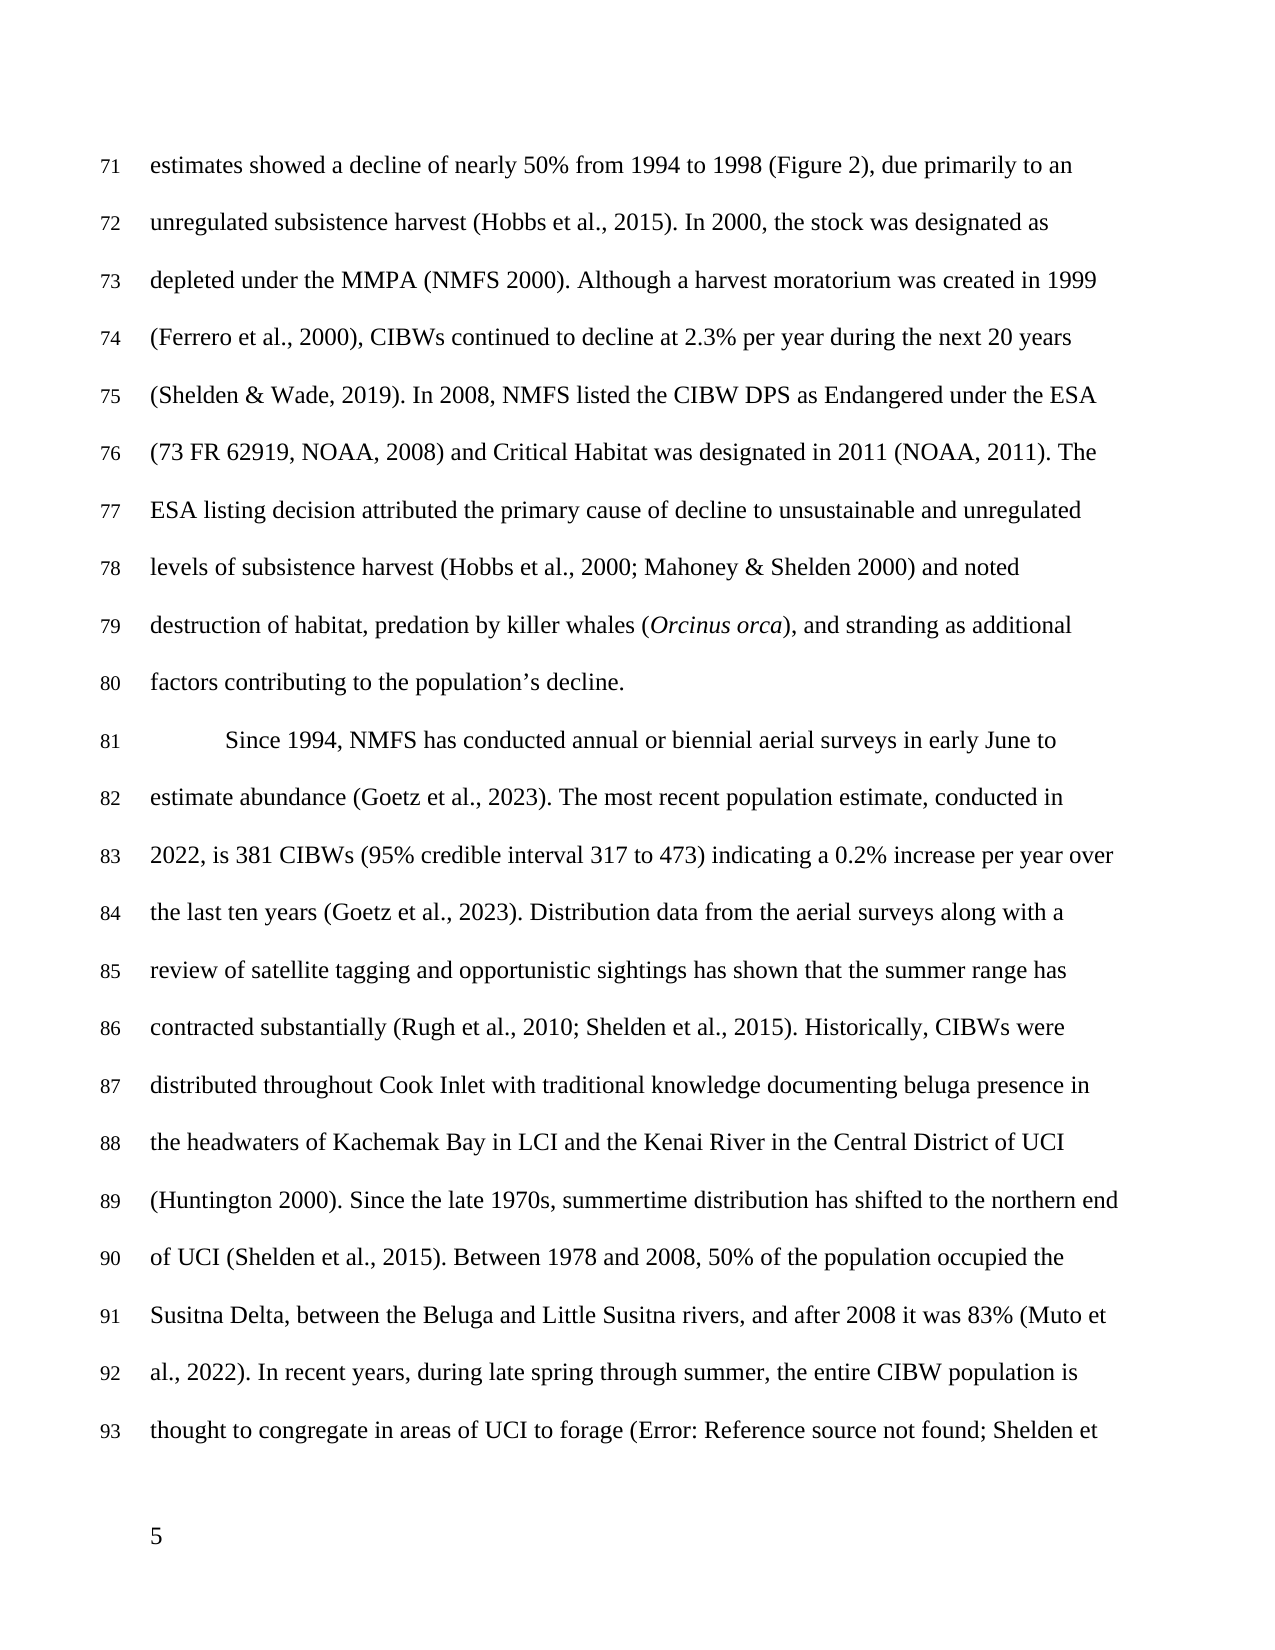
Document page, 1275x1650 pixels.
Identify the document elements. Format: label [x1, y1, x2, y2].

text [150, 725, 1125, 1444]
text [150, 150, 1125, 696]
